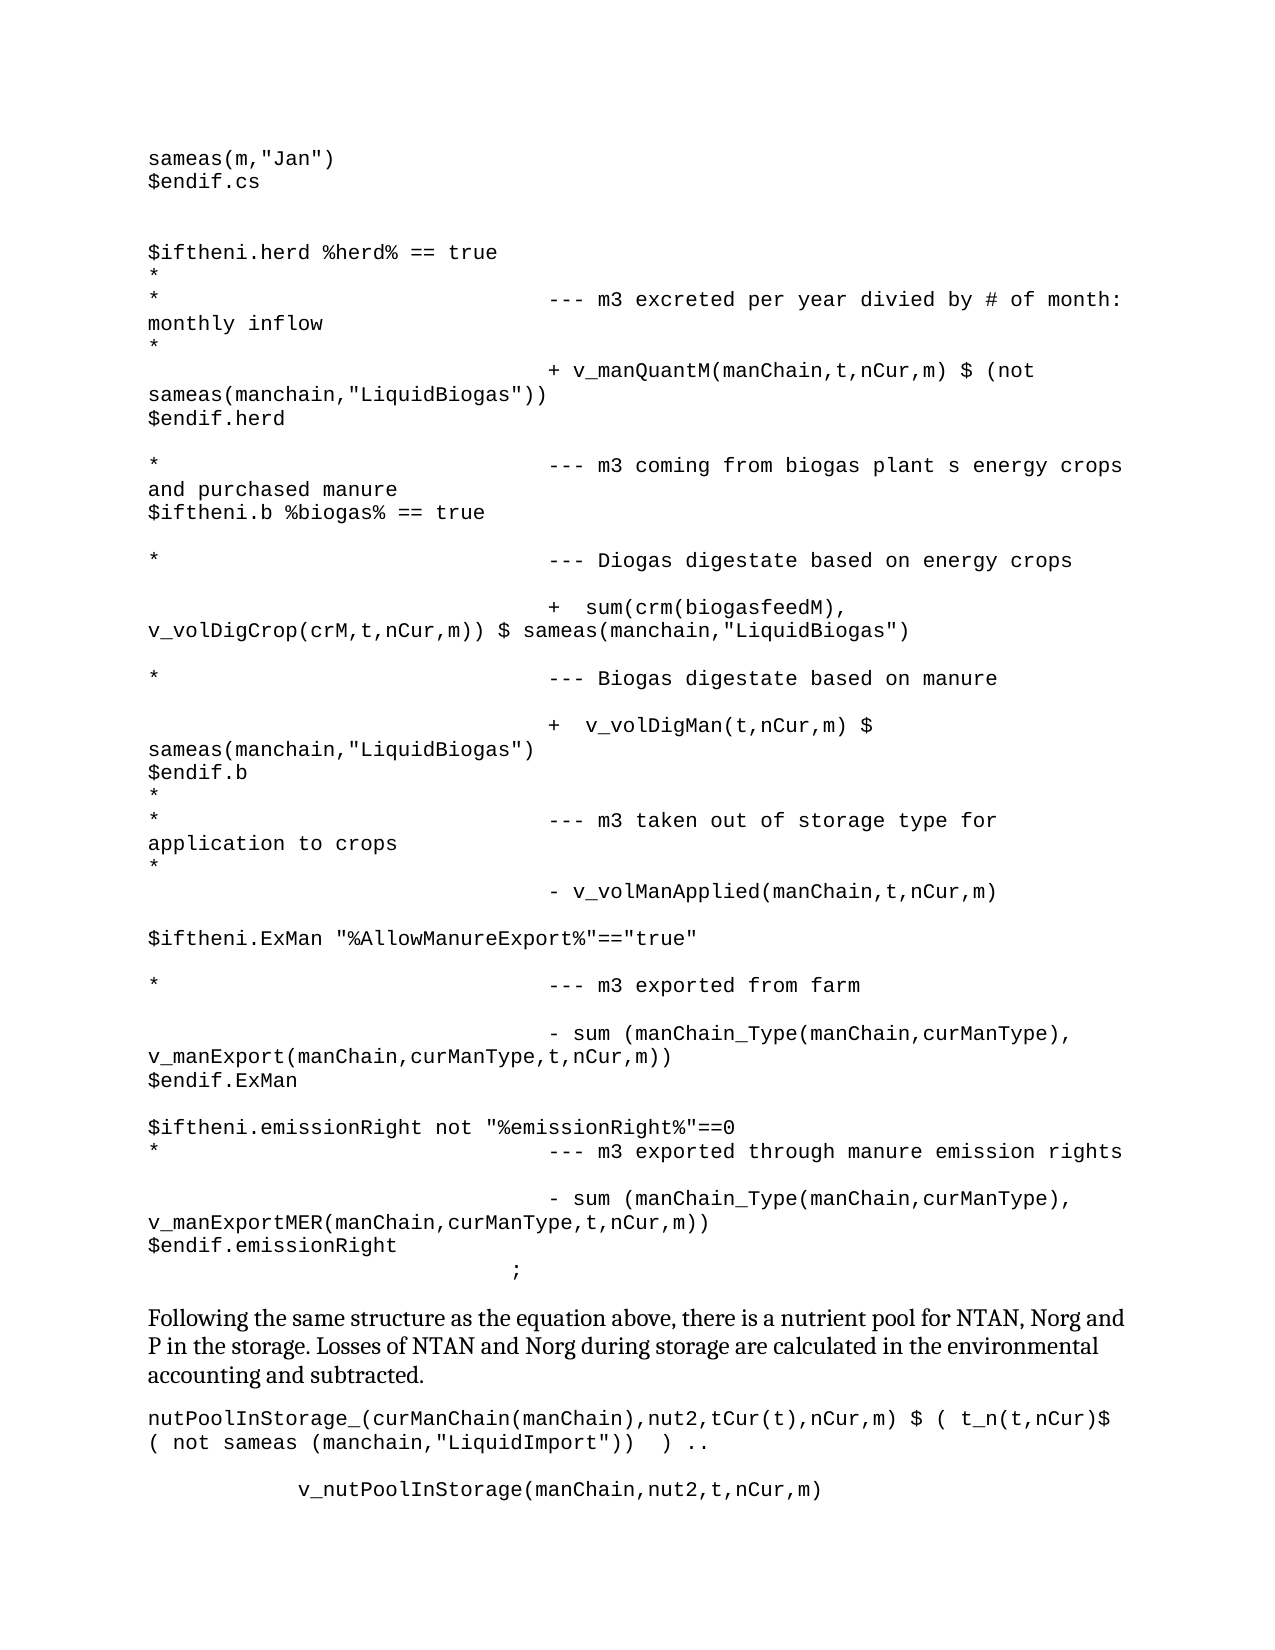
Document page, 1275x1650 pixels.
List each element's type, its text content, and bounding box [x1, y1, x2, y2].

text Following the same structure as the equation above, there is a nutrient pool for NTAN, Norg and P in the storage. Losses of NTAN and Norg during storage are calculated in the environmental accounting and subtracted. [148, 1303, 1127, 1390]
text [148, 1408, 1127, 1527]
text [148, 148, 1127, 1283]
